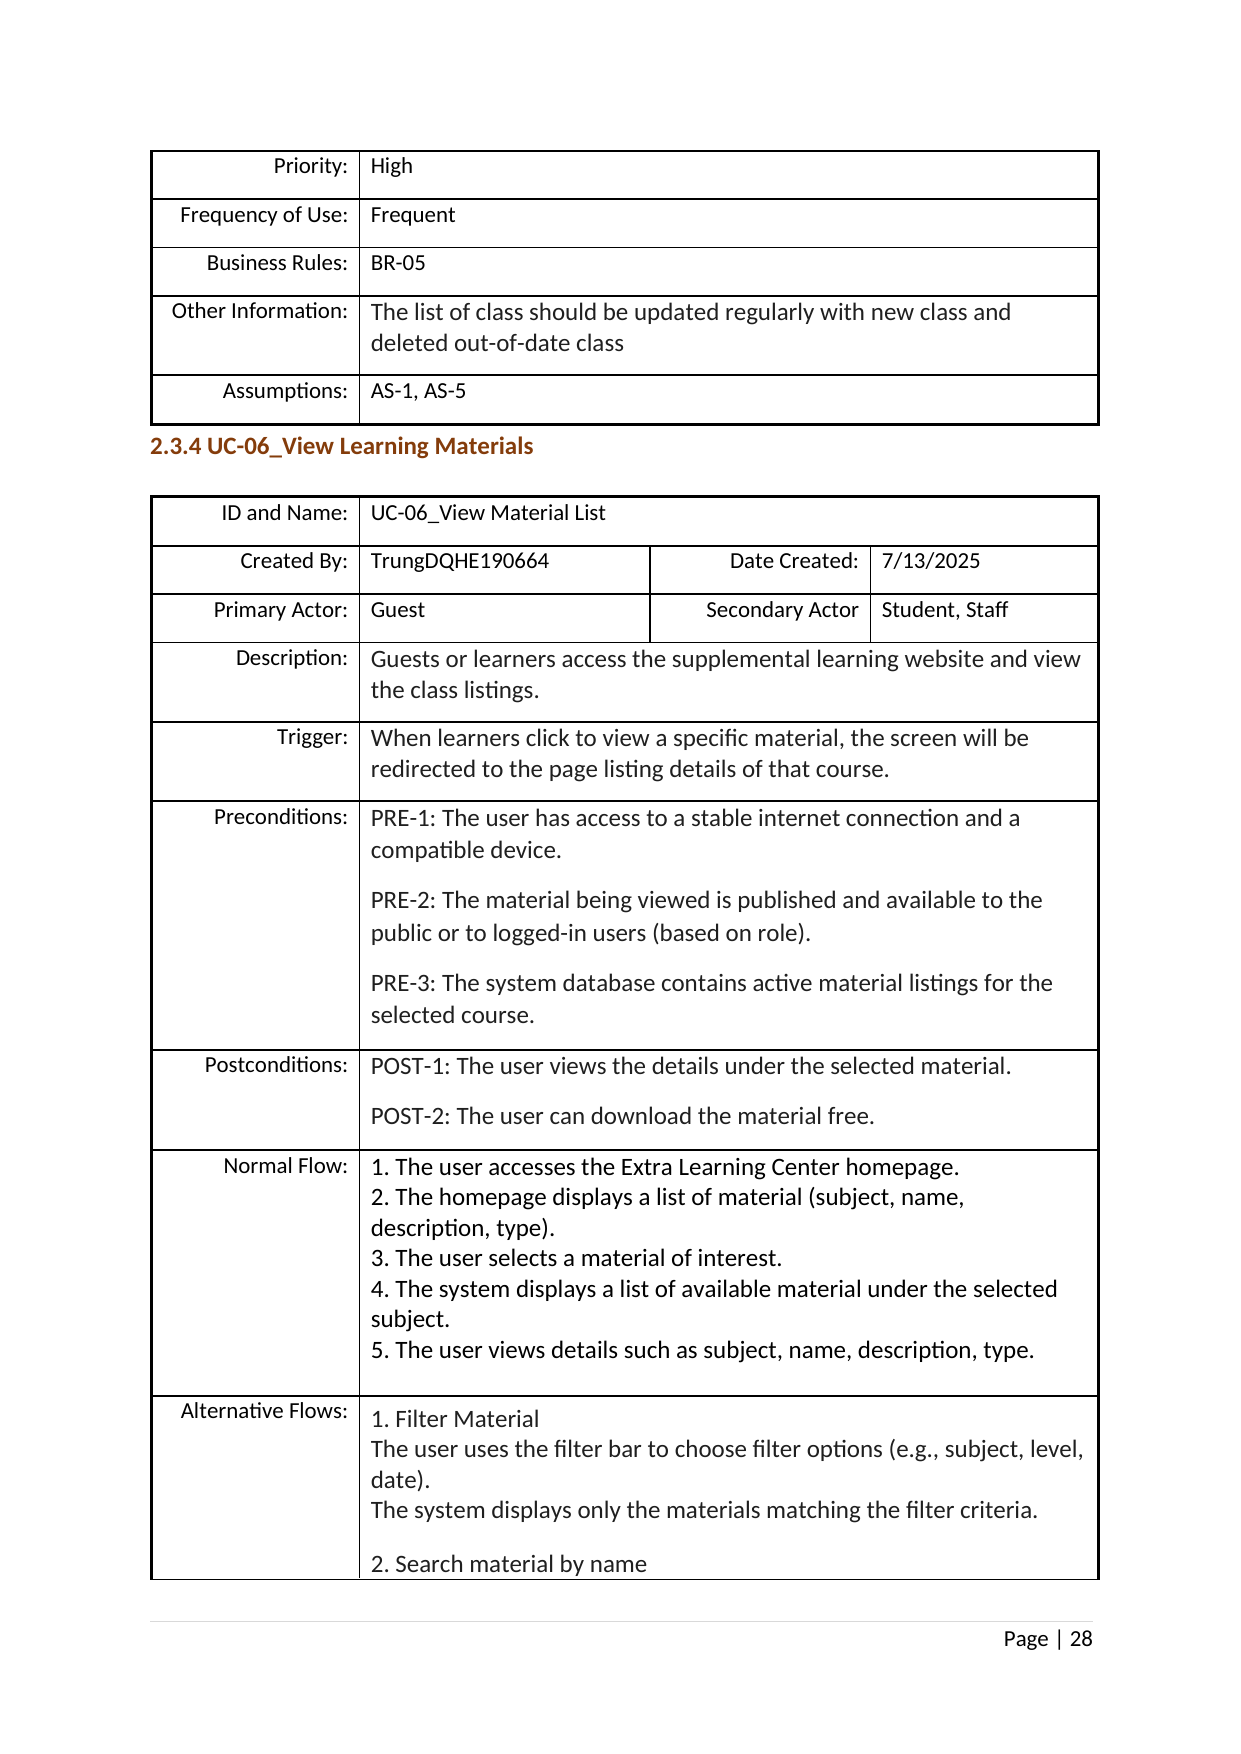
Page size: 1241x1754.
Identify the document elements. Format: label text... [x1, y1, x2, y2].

table_cell When learners click to view a specific material, the screen will be redirected to the page listing details of that course. [360, 723, 1097, 800]
table_cell Created By: [153, 547, 359, 593]
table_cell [360, 1397, 1097, 1578]
table_cell POST-1: The user views the details under the selected material. POST-2: The user can download the material free. [360, 1051, 1097, 1149]
table_cell Priority: [153, 152, 359, 198]
subtitle 2.3.4 UC-06_View Learning Materials [150, 430, 1093, 460]
table_cell Guest [360, 595, 649, 642]
table_cell Frequency of Use: [153, 200, 359, 247]
table_cell Secondary Actor [651, 595, 870, 642]
table_cell Date Created: [651, 547, 870, 593]
table_cell Primary Actor: [153, 595, 359, 642]
table_cell PRE-1: The user has access to a stable internet connection and a compatible device. PRE-2: The material being viewed is published and available to the public or to logged-in users (based on role). PRE-3: The system database contains active material listings for the selected course. [360, 802, 1097, 1049]
table_cell Trigger: [153, 723, 359, 800]
table_cell TrungDQHE190664 [360, 547, 649, 593]
table_cell Student, Staff [871, 595, 1097, 642]
table_cell 7/13/2025 [871, 547, 1097, 593]
table_cell Postconditions: [153, 1051, 359, 1149]
table_cell Frequent [360, 200, 1097, 247]
table_cell Other Information: [153, 297, 359, 374]
table_cell AS-1, AS-5 [360, 376, 1097, 423]
table_cell Alternative Flows: [153, 1397, 359, 1578]
table_cell Normal Flow: [153, 1151, 359, 1395]
table_header ID and Name: [153, 498, 359, 545]
table_header UC-06_View Material List [360, 498, 1097, 545]
table_cell Guests or learners access the supplemental learning website and view the class listings. [360, 643, 1097, 721]
table_cell High [360, 152, 1097, 198]
table_cell The list of class should be updated regularly with new class and deleted out-of-date class [360, 297, 1097, 374]
table_cell Assumptions: [153, 376, 359, 423]
table_cell BR-05 [360, 248, 1097, 295]
table_cell Description: [153, 643, 359, 721]
table_cell Business Rules: [153, 248, 359, 295]
table_cell Preconditions: [153, 802, 359, 1049]
table_cell 1. The user accesses the Extra Learning Center homepage. 2. The homepage displays a list of material (subject, name, description, type). 3. The user selects a material of interest. 4. The system displays a list of available material under the selected subject. 5. The user views details such as subject, name, description, type. [360, 1151, 1097, 1395]
